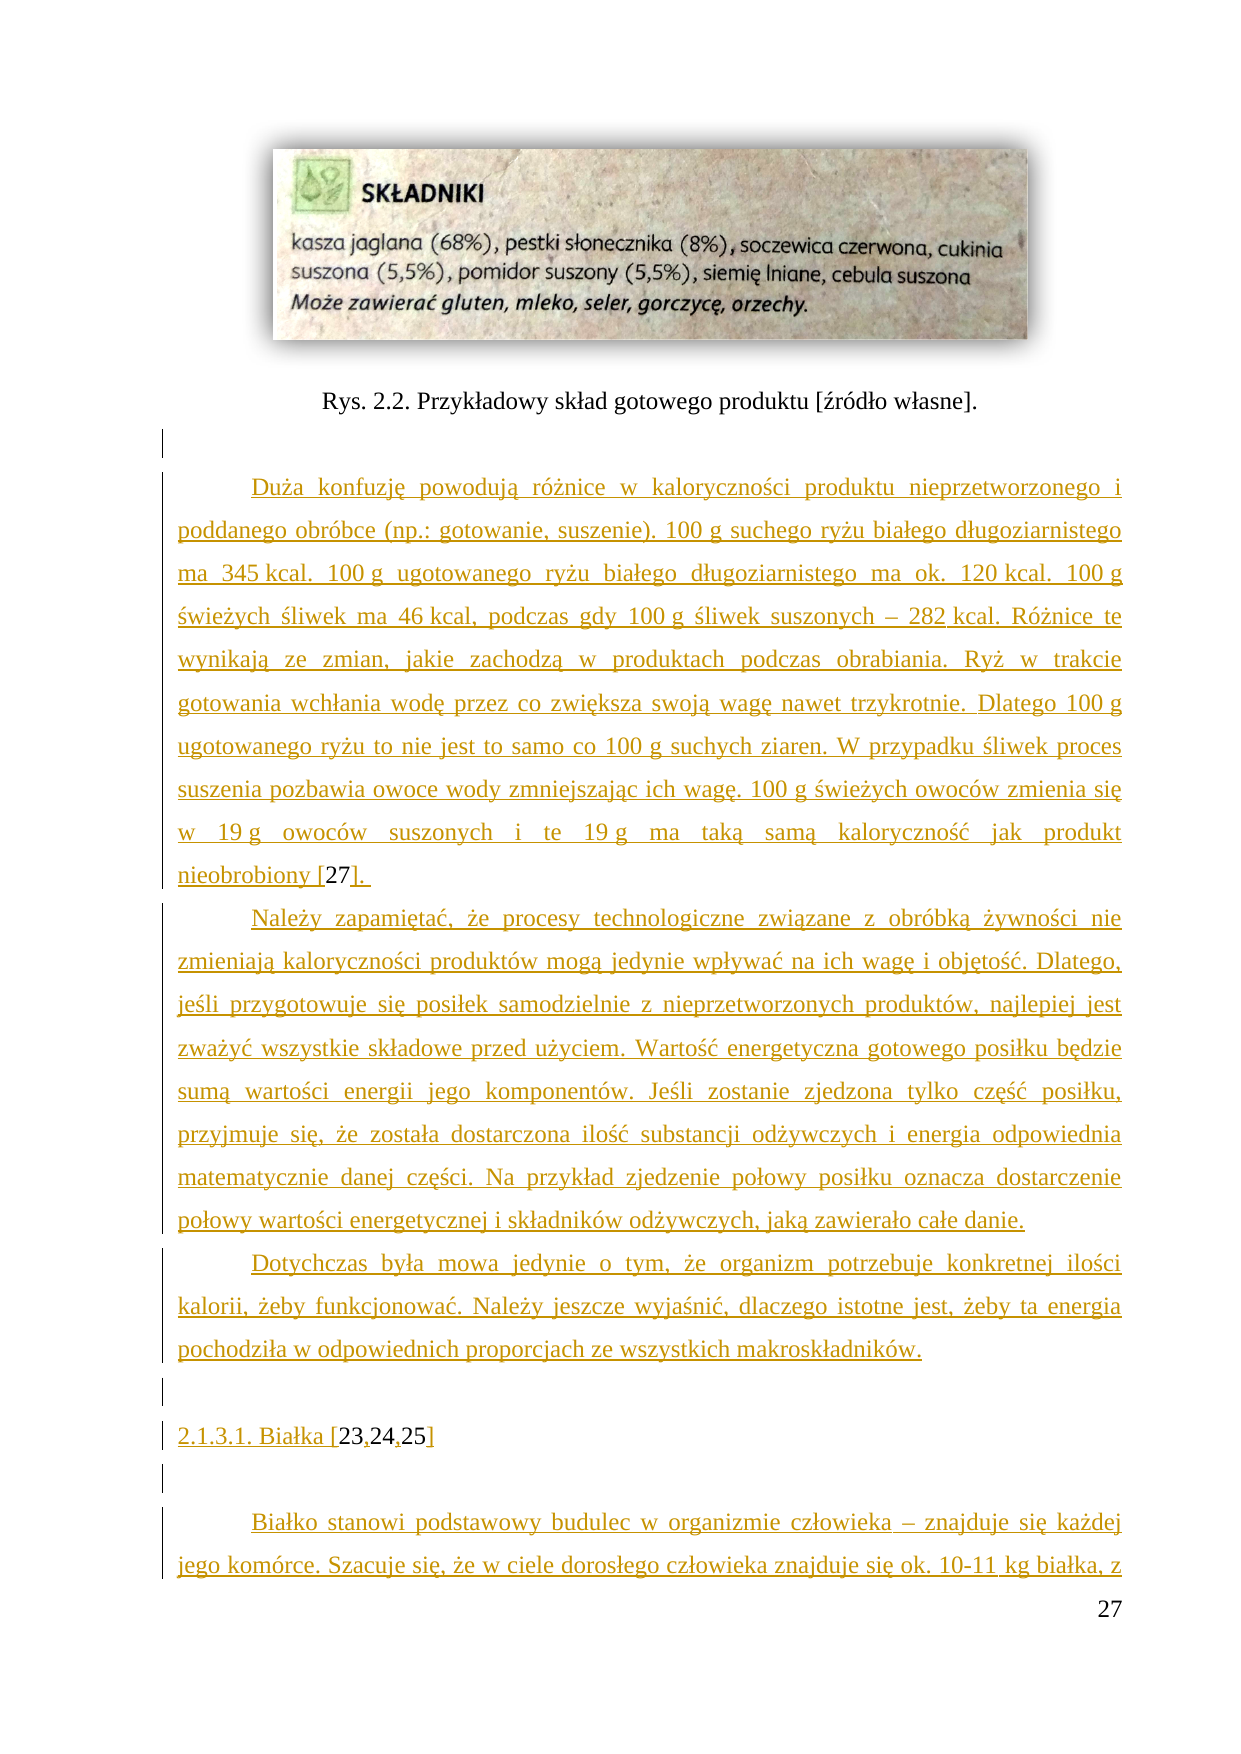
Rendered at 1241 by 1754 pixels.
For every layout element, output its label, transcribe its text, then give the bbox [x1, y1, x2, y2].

text 27 [177, 757, 1122, 799]
picture [273, 149, 1028, 340]
text 27 [177, 800, 1122, 842]
text 27 [177, 714, 1122, 756]
text 27 [177, 627, 1122, 669]
text 27 [177, 843, 1122, 889]
text Rys. 2.2. Przykładowy skład gotowego produktu [źródło własne]. [177, 386, 1122, 414]
text 27 [177, 670, 1122, 713]
subtitle 232425 [177, 1421, 1122, 1449]
text 27 [177, 584, 1122, 626]
text 27 [177, 472, 1122, 540]
text 27 [177, 541, 1122, 583]
